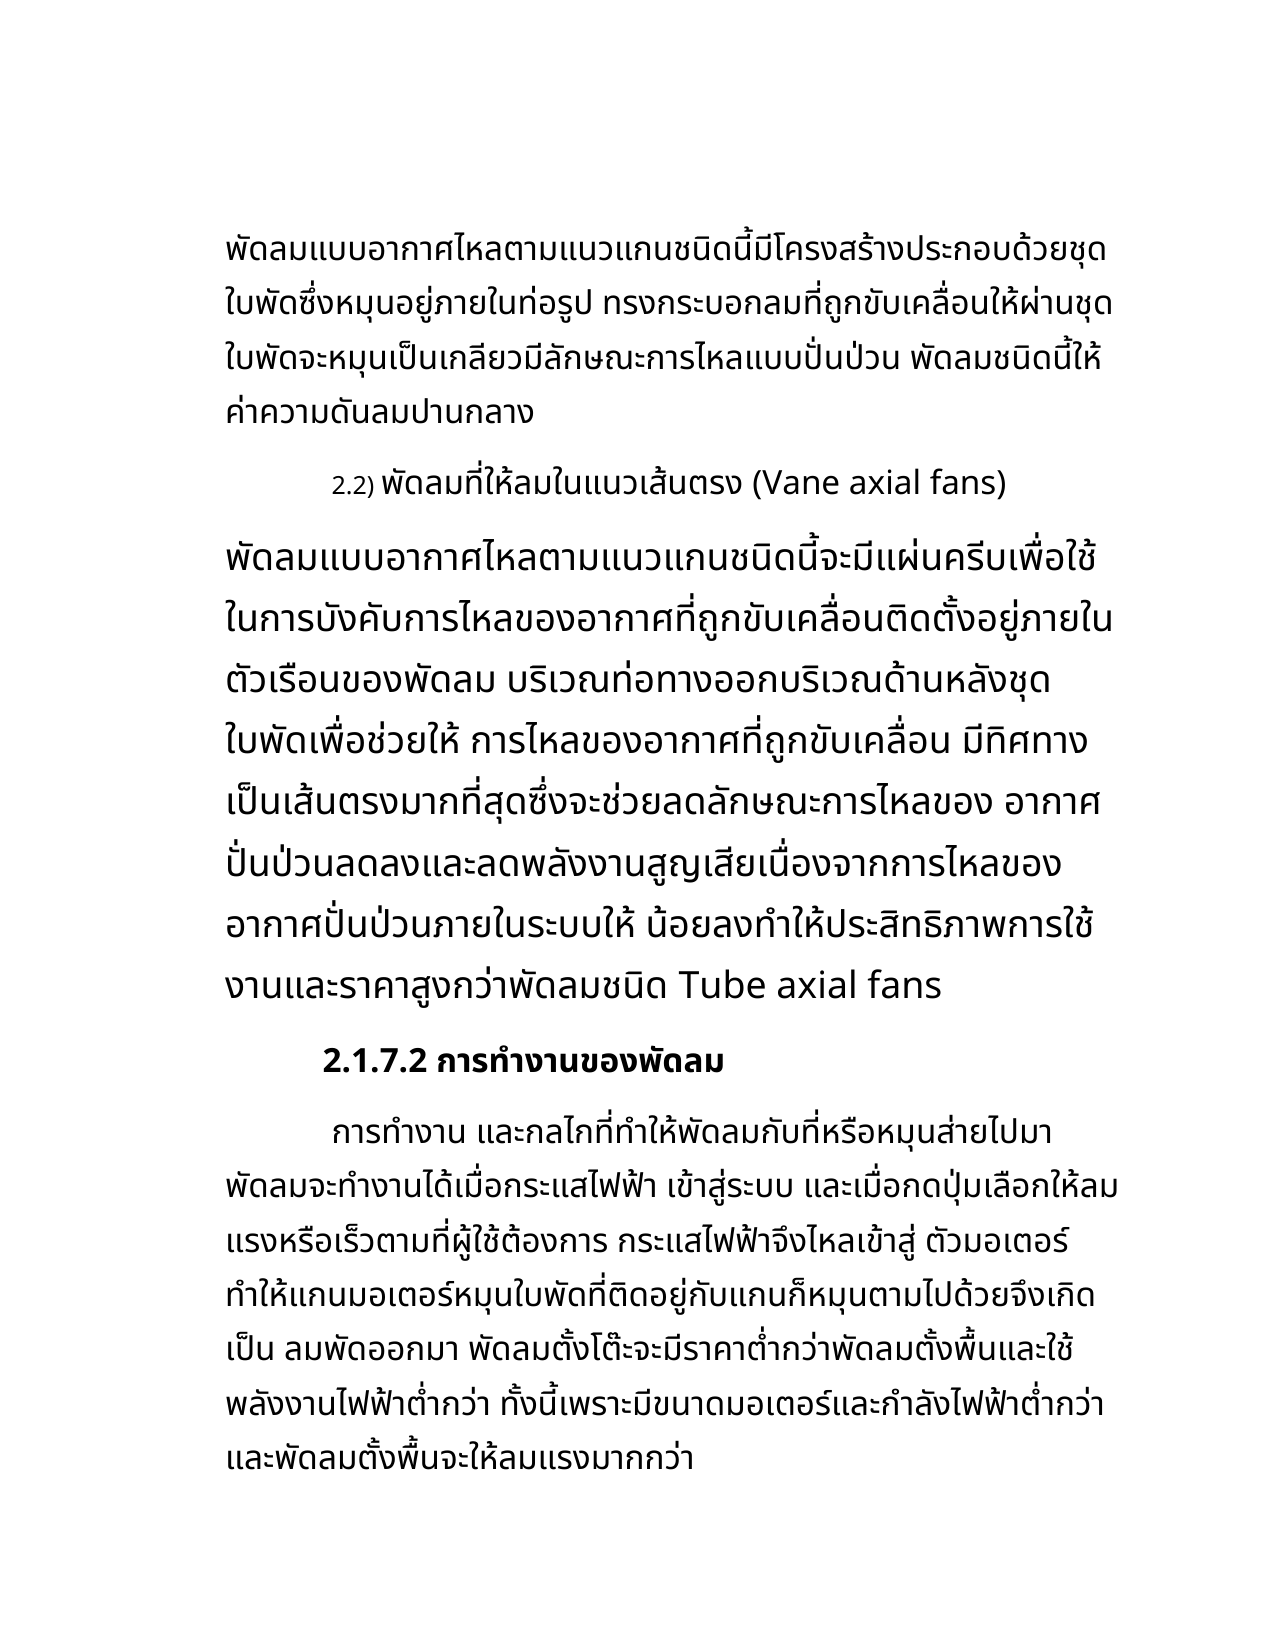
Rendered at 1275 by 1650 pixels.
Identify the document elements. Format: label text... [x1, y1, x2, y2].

text 2.1.7.2 การทำงานของพัดลม [225, 1037, 1125, 1087]
text พัดลมแบบอากาศไหลตามแนวแกนชนิดนี้จะมีแผ่นครีบเพื่อใช้ในการบังคับการไหลของอากาศที่ถูกขับเคลื่อนติดตั้งอยู่ภายในตัวเรือนของพัดลม บริเวณท่อทางออกบริเวณด้านหลังชุดใบพัดเพื่อช่วยให้ การไหลของอากาศที่ถูกขับเคลื่อน มีทิศทางเป็นเส้นตรงมากที่สุดซึ่งจะช่วยลดลักษณะการไหลของ อากาศปั่นป่วนลดลงและลดพลังงานสูญเสียเนื่องจากการไหลของอากาศปั่นป่วนภายในระบบให้ น้อยลงทำให้ประสิทธิภาพการใช้งานและราคาสูงกว่าพัดลมชนิด Tube axial fans [225, 530, 1125, 1015]
text 2.2) พัดลมที่ให้ลมในแนวเส้นตรง (Vane axial fans) [225, 459, 1125, 510]
text การทำงาน และกลไกที่ทำให้พัดลมกับที่หรือหมุนส่ายไปมาพัดลมจะทำงานได้เมื่อกระแสไฟฟ้า เข้าสู่ระบบ และเมื่อกดปุ่มเลือกให้ลมแรงหรือเร็วตามที่ผู้ใช้ต้องการ กระแสไฟฟ้าจึงไหลเข้าสู่ ตัวมอเตอร์ ทำให้แกนมอเตอร์หมุนใบพัดที่ติดอยู่กับแกนก็หมุนตามไปด้วยจึงเกิดเป็น ลมพัดออกมา พัดลมตั้งโต๊ะจะมีราคาต่ำกว่าพัดลมตั้งพื้นและใช้พลังงานไฟฟ้าต่ำกว่า ทั้งนี้เพราะมีขนาดมอเตอร์และกำลังไฟฟ้าต่ำกว่าและพัดลมตั้งพื้นจะให้ลมแรงมากกว่า [225, 1108, 1125, 1484]
text พัดลมแบบอากาศไหลตามแนวแกนชนิดนี้มีโครงสร้างประกอบด้วยชุดใบพัดซึ่งหมุนอยู่ภายในท่อรูป ทรงกระบอกลมที่ถูกขับเคลื่อนให้ผ่านชุดใบพัดจะหมุนเป็นเกลียวมีลักษณะการไหลแบบปั่นป่วน พัดลมชนิดนี้ให้ค่าความดันลมปานกลาง [225, 225, 1125, 438]
